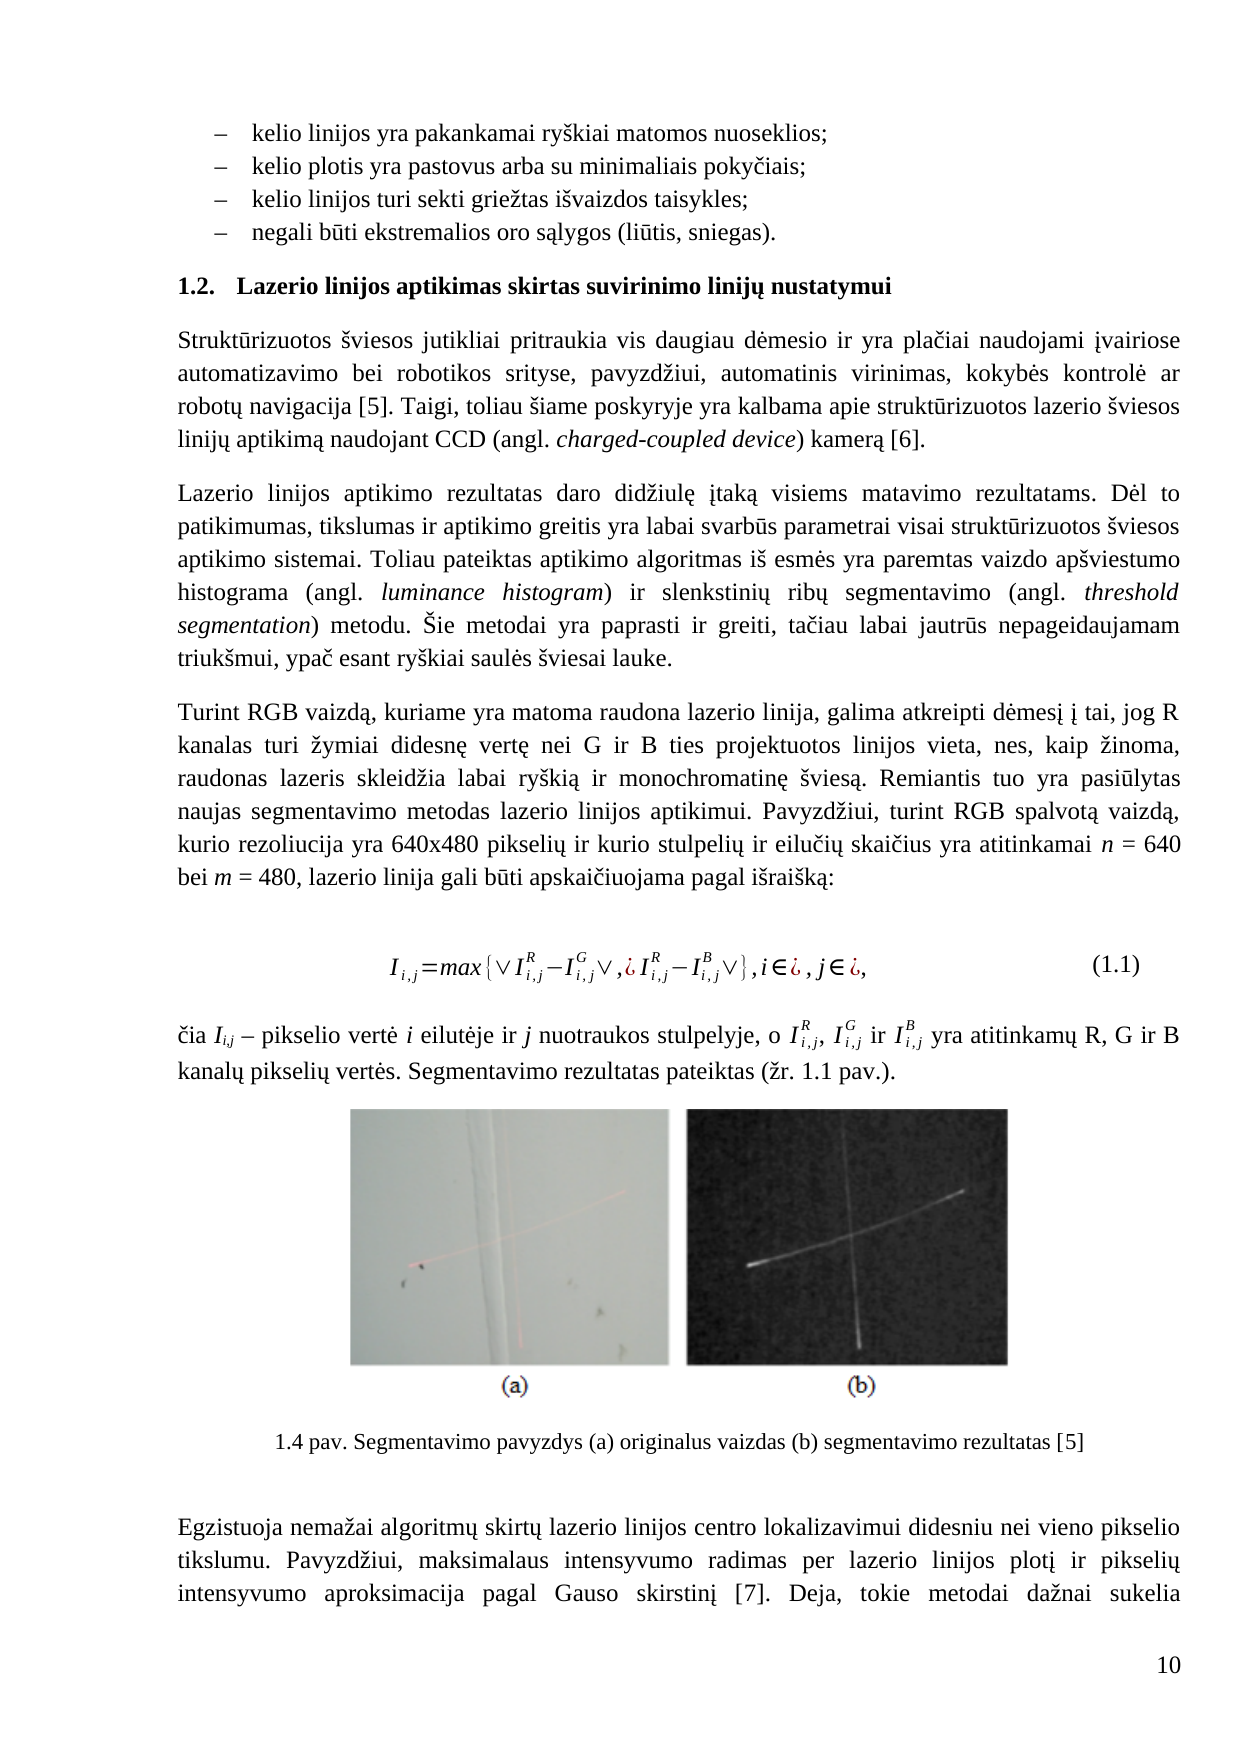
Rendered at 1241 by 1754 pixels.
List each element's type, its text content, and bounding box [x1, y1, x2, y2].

subtitle Lazerio linijos aptikimas skirtas suvirinimo linijų nustatymui [177, 271, 1181, 300]
table_header , [177, 949, 1078, 984]
list kelio linijos yra pakankamai ryškiai matomos nuoseklios; [214, 118, 1181, 147]
picture [350, 1109, 1009, 1404]
text čia Ii,j – pikselio vertė i eilutėje ir j nuotraukos stulpelyje, o , ir yra atitinkamų R, G ir B kanalų pikselių vertės. Segmentavimo rezultatas pateiktas (žr. 1.1 pav.). [177, 1017, 1181, 1084]
text Turint RGB vaizdą, kuriame yra matoma raudona lazerio linija, galima atkreipti dėmesį į tai, jog R kanalas turi žymiai didesnę vertę nei G ir B ties projektuotos linijos vieta, nes, kaip žinoma, raudonas lazeris skleidžia labai ryškią ir monochromatinę šviesą. Remiantis tuo yra pasiūlytas naujas segmentavimo metodas lazerio linijos aptikimui. Pavyzdžiui, turint RGB spalvotą vaizdą, kurio rezoliucija yra 640x480 pikselių ir kurio stulpelių ir eilučių skaičius yra atitinkamai n = 640 bei m = 480, lazerio linija gali būti apskaičiuojama pagal išraišką: [177, 697, 1181, 891]
list kelio linijos turi sekti griežtas išvaizdos taisykles; [214, 184, 1181, 213]
list kelio plotis yra pastovus arba su minimaliais pokyčiais; [214, 151, 1181, 180]
list negali būti ekstremalios oro sąlygos (liūtis, sniegas). [214, 217, 1181, 246]
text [177, 1512, 1181, 1607]
text Lazerio linijos aptikimo rezultatas daro didžiulę įtaką visiems matavimo rezultatams. Dėl to patikimumas, tikslumas ir aptikimo greitis yra labai svarbūs parametrai visai struktūrizuotos šviesos aptikimo sistemai. Toliau pateiktas aptikimo algoritmas iš esmės yra paremtas vaizdo apšviestumo histograma (angl. luminance histogram) ir slenkstinių ribų segmentavimo (angl. threshold segmentation) metodu. Šie metodai yra paprasti ir greiti, tačiau labai jautrūs nepageidaujamam triukšmui, ypač esant ryškiai saulės šviesai lauke. [177, 478, 1181, 672]
text Struktūrizuotos šviesos jutikliai pritraukia vis daugiau dėmesio ir yra plačiai naudojami įvairiose automatizavimo bei robotikos srityse, pavyzdžiui, automatinis virinimas, kokybės kontrolė ar robotų navigacija [5]. Taigi, toliau šiame poskyryje yra kalbama apie struktūrizuotos lazerio šviesos linijų aptikimą naudojant CCD (angl. charged-coupled device) kamerą [6]. [177, 325, 1181, 453]
table_header (1.1) [1078, 949, 1151, 984]
text 1.4 pav. Segmentavimo pavyzdys (a) originalus vaizdas (b) segmentavimo rezultatas [5] [177, 1428, 1181, 1454]
